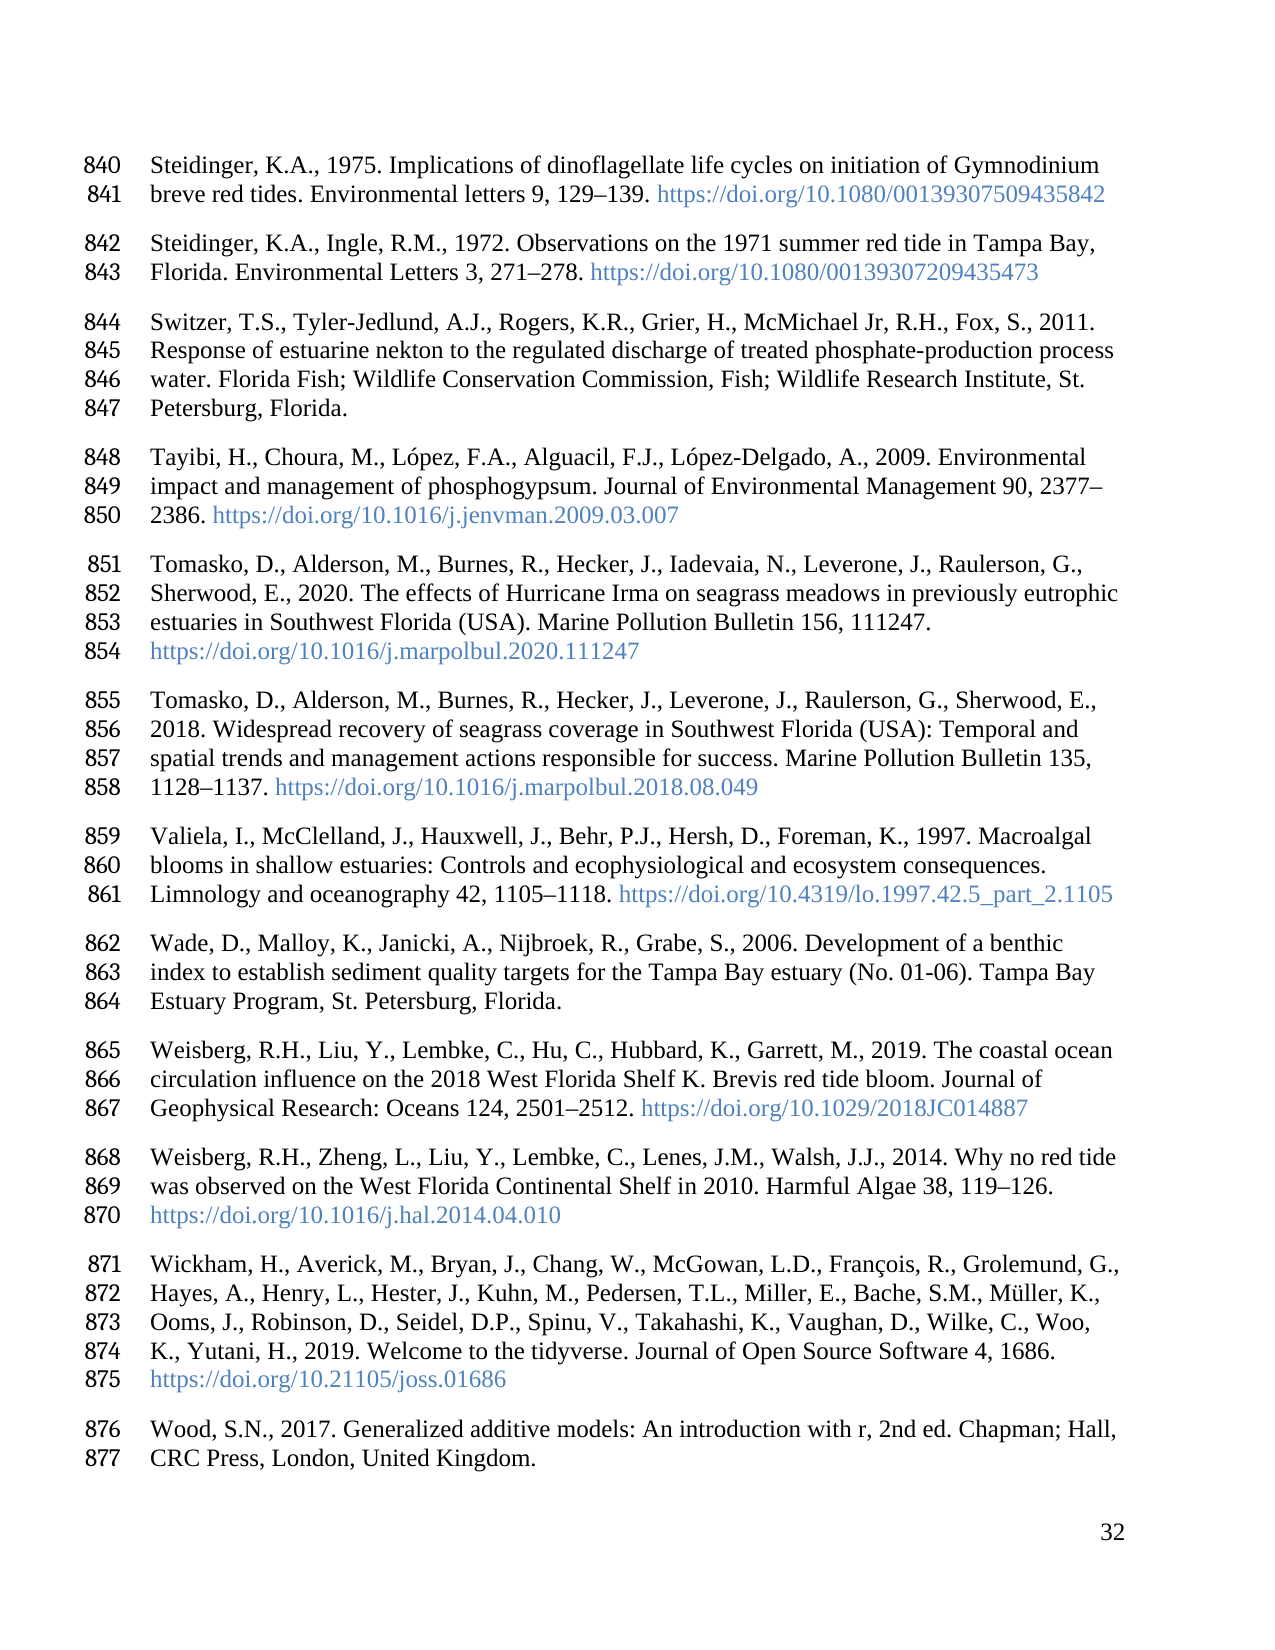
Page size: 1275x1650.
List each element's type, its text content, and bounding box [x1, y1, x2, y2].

text Tayibi, H., Choura, M., López, F.A., Alguacil, F.J., López-Delgado, A., 2009. Environmental impact and management of phosphogypsum. Journal of Environmental Management 90, 2377–2386. https://doi.org/10.1016/j.jenvman.2009.03.007 [150, 442, 1125, 529]
text Weisberg, R.H., Liu, Y., Lembke, C., Hu, C., Hubbard, K., Garrett, M., 2019. The coastal ocean circulation influence on the 2018 West Florida Shelf K. Brevis red tide bloom. Journal of Geophysical Research: Oceans 124, 2501–2512. https://doi.org/10.1029/2018JC014887 [150, 1035, 1125, 1122]
text Weisberg, R.H., Zheng, L., Liu, Y., Lembke, C., Lenes, J.M., Walsh, J.J., 2014. Why no red tide was observed on the West Florida Continental Shelf in 2010. Harmful Algae 38, 119–126. https://doi.org/10.1016/j.hal.2014.04.010 [150, 1142, 1125, 1229]
text Steidinger, K.A., Ingle, R.M., 1972. Observations on the 1971 summer red tide in Tampa Bay, Florida. Environmental Letters 3, 271–278. https://doi.org/10.1080/00139307209435473 [150, 228, 1125, 286]
text Wickham, H., Averick, M., Bryan, J., Chang, W., McGowan, L.D., François, R., Grolemund, G., Hayes, A., Henry, L., Hester, J., Kuhn, M., Pedersen, T.L., Miller, E., Bache, S.M., Müller, K., Ooms, J., Robinson, D., Seidel, D.P., Spinu, V., Takahashi, K., Vaughan, D., Wilke, C., Woo, K., Yutani, H., 2019. Welcome to the tidyverse. Journal of Open Source Software 4, 1686. https://doi.org/10.21105/joss.01686 [150, 1249, 1125, 1393]
text Steidinger, K.A., 1975. Implications of dinoflagellate life cycles on initiation of Gymnodinium breve red tides. Environmental letters 9, 129–139. https://doi.org/10.1080/00139307509435842 [150, 150, 1125, 207]
text Switzer, T.S., Tyler-Jedlund, A.J., Rogers, K.R., Grier, H., McMichael Jr, R.H., Fox, S., 2011. Response of estuarine nekton to the regulated discharge of treated phosphate-production process water. Florida Fish; Wildlife Conservation Commission, Fish; Wildlife Research Institute, St. Petersburg, Florida. [150, 307, 1125, 422]
text Wood, S.N., 2017. Generalized additive models: An introduction with r, 2nd ed. Chapman; Hall, CRC Press, London, United Kingdom. [150, 1414, 1125, 1472]
text Tomasko, D., Alderson, M., Burnes, R., Hecker, J., Leverone, J., Raulerson, G., Sherwood, E., 2018. Widespread recovery of seagrass coverage in Southwest Florida (USA): Temporal and spatial trends and management actions responsible for success. Marine Pollution Bulletin 135, 1128–1137. https://doi.org/10.1016/j.marpolbul.2018.08.049 [150, 685, 1125, 800]
text Tomasko, D., Alderson, M., Burnes, R., Hecker, J., Iadevaia, N., Leverone, J., Raulerson, G., Sherwood, E., 2020. The effects of Hurricane Irma on seagrass meadows in previously eutrophic estuaries in Southwest Florida (USA). Marine Pollution Bulletin 156, 111247. https://doi.org/10.1016/j.marpolbul.2020.111247 [150, 549, 1125, 664]
text Wade, D., Malloy, K., Janicki, A., Nijbroek, R., Grabe, S., 2006. Development of a benthic index to establish sediment quality targets for the Tampa Bay estuary (No. 01-06). Tampa Bay Estuary Program, St. Petersburg, Florida. [150, 928, 1125, 1014]
text Valiela, I., McClelland, J., Hauxwell, J., Behr, P.J., Hersh, D., Foreman, K., 1997. Macroalgal blooms in shallow estuaries: Controls and ecophysiological and ecosystem consequences. Limnology and oceanography 42, 1105–1118. https://doi.org/10.4319/lo.1997.42.5_part_2.1105 [150, 821, 1125, 907]
